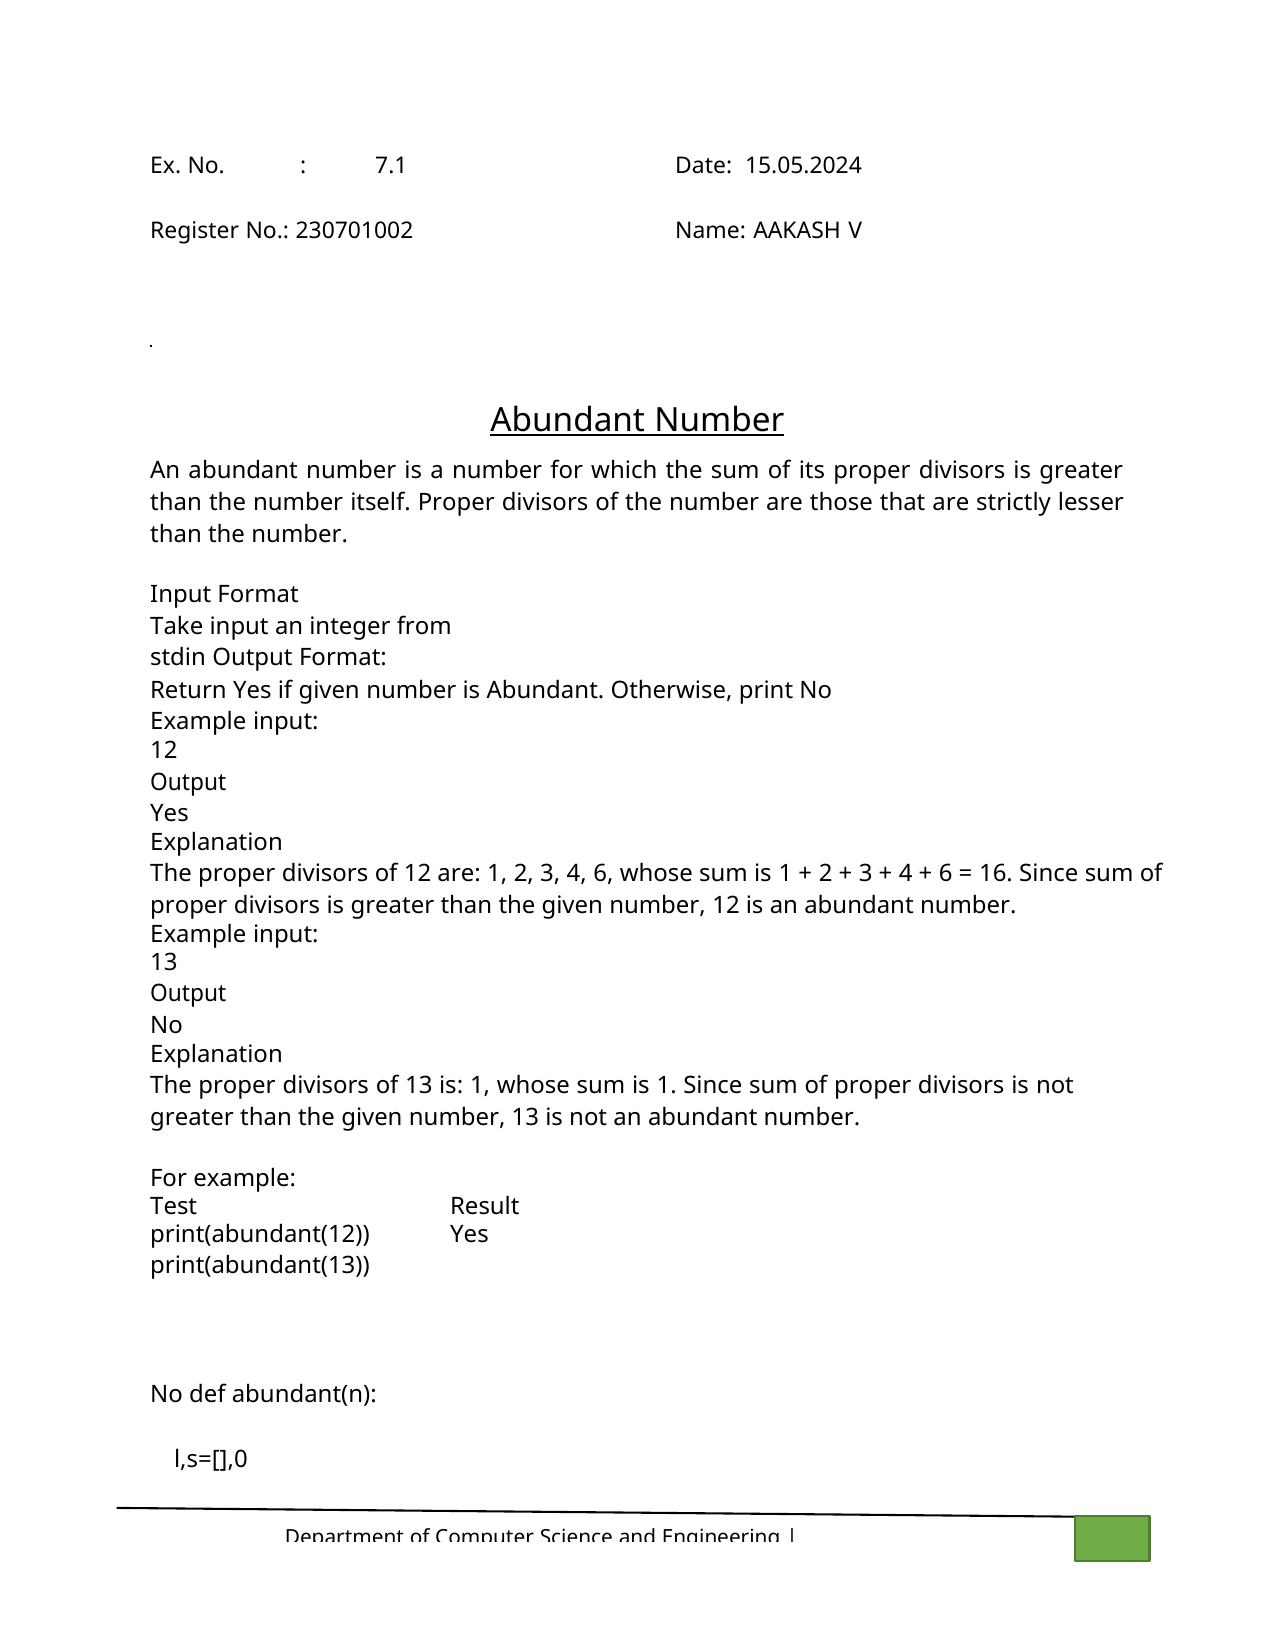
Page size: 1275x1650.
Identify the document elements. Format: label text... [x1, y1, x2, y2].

text print(abundant(13)) No def abundant(n): [150, 1248, 481, 1410]
text Output No [150, 976, 234, 1040]
text Example input: [150, 920, 1162, 948]
text print(abundant(12)) Yes [150, 1220, 1162, 1248]
text The proper divisors of 12 are: 1, 2, 3, 4, 6, whose sum is 1 + 2 + 3 + 4 + 6 = 16. Since sum of proper divisors is greater than the given number, 12 is an abundant number. [150, 856, 1162, 920]
text Register No.: 230701002 Name: AAKASH V [150, 214, 1162, 245]
text Input Format [150, 580, 1162, 609]
text The proper divisors of 13 is: 1, whose sum is 1. Since sum of proper divisors is not greater than the given number, 13 is not an abundant number. [150, 1068, 1162, 1132]
text Return Yes if given number is Abundant. Otherwise, print No Example input: [150, 673, 859, 737]
text For example: [150, 1163, 1162, 1192]
text 13 [150, 948, 1162, 976]
text Explanation [150, 828, 1162, 856]
text Ex. No. : 7.1 Date: 15.05.2024 [150, 149, 1162, 181]
text Explanation [150, 1040, 1162, 1068]
text An abundant number is a number for which the sum of its proper divisors is greater than the number itself. Proper divisors of the number are those that are strictly lesser than the number. [150, 453, 1125, 549]
text l,s=[],0 [174, 1442, 1162, 1474]
text Take input an integer from stdin Output Format: [150, 609, 491, 673]
subtitle Abundant Number [148, 396, 1126, 441]
text 12 [150, 737, 1162, 764]
text Output Yes [150, 764, 234, 828]
text Test Result [150, 1192, 1162, 1220]
